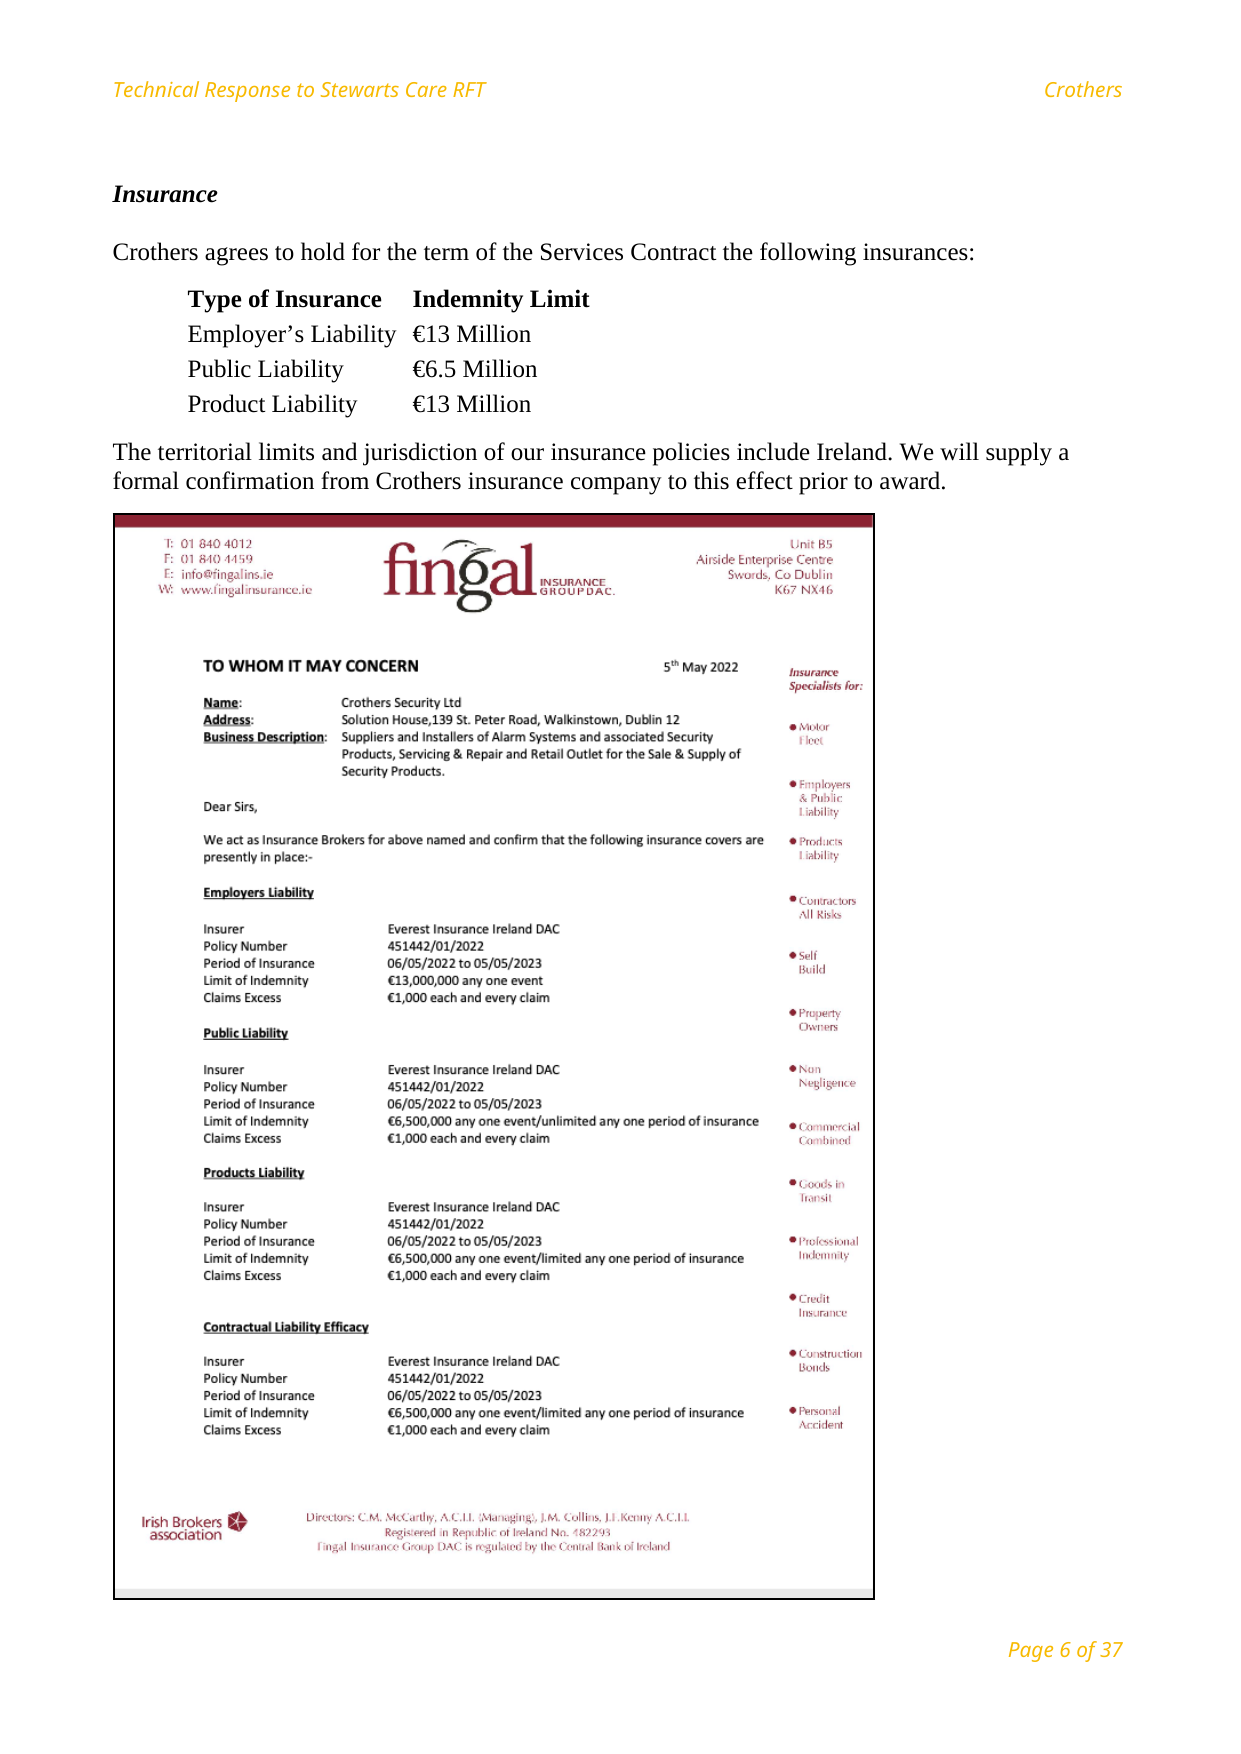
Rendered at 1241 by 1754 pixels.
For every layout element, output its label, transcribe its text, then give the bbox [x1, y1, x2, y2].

text Type of Insurance Indemnity Limit [112, 284, 1128, 313]
subtitle Insurance [112, 179, 1128, 208]
text Product Liability €13 Million [112, 389, 1128, 418]
text The territorial limits and jurisdiction of our insurance policies include Ireland. We will supply a formal confirmation from Crothers insurance company to this effect prior to award. [112, 437, 1128, 494]
text Crothers agrees to hold for the term of the Services Contract the following insurances: [112, 237, 1128, 266]
text Public Liability €6.5 Million [112, 354, 1128, 383]
picture [115, 515, 873, 1598]
text Employer’s Liability €13 Million [112, 319, 1128, 348]
